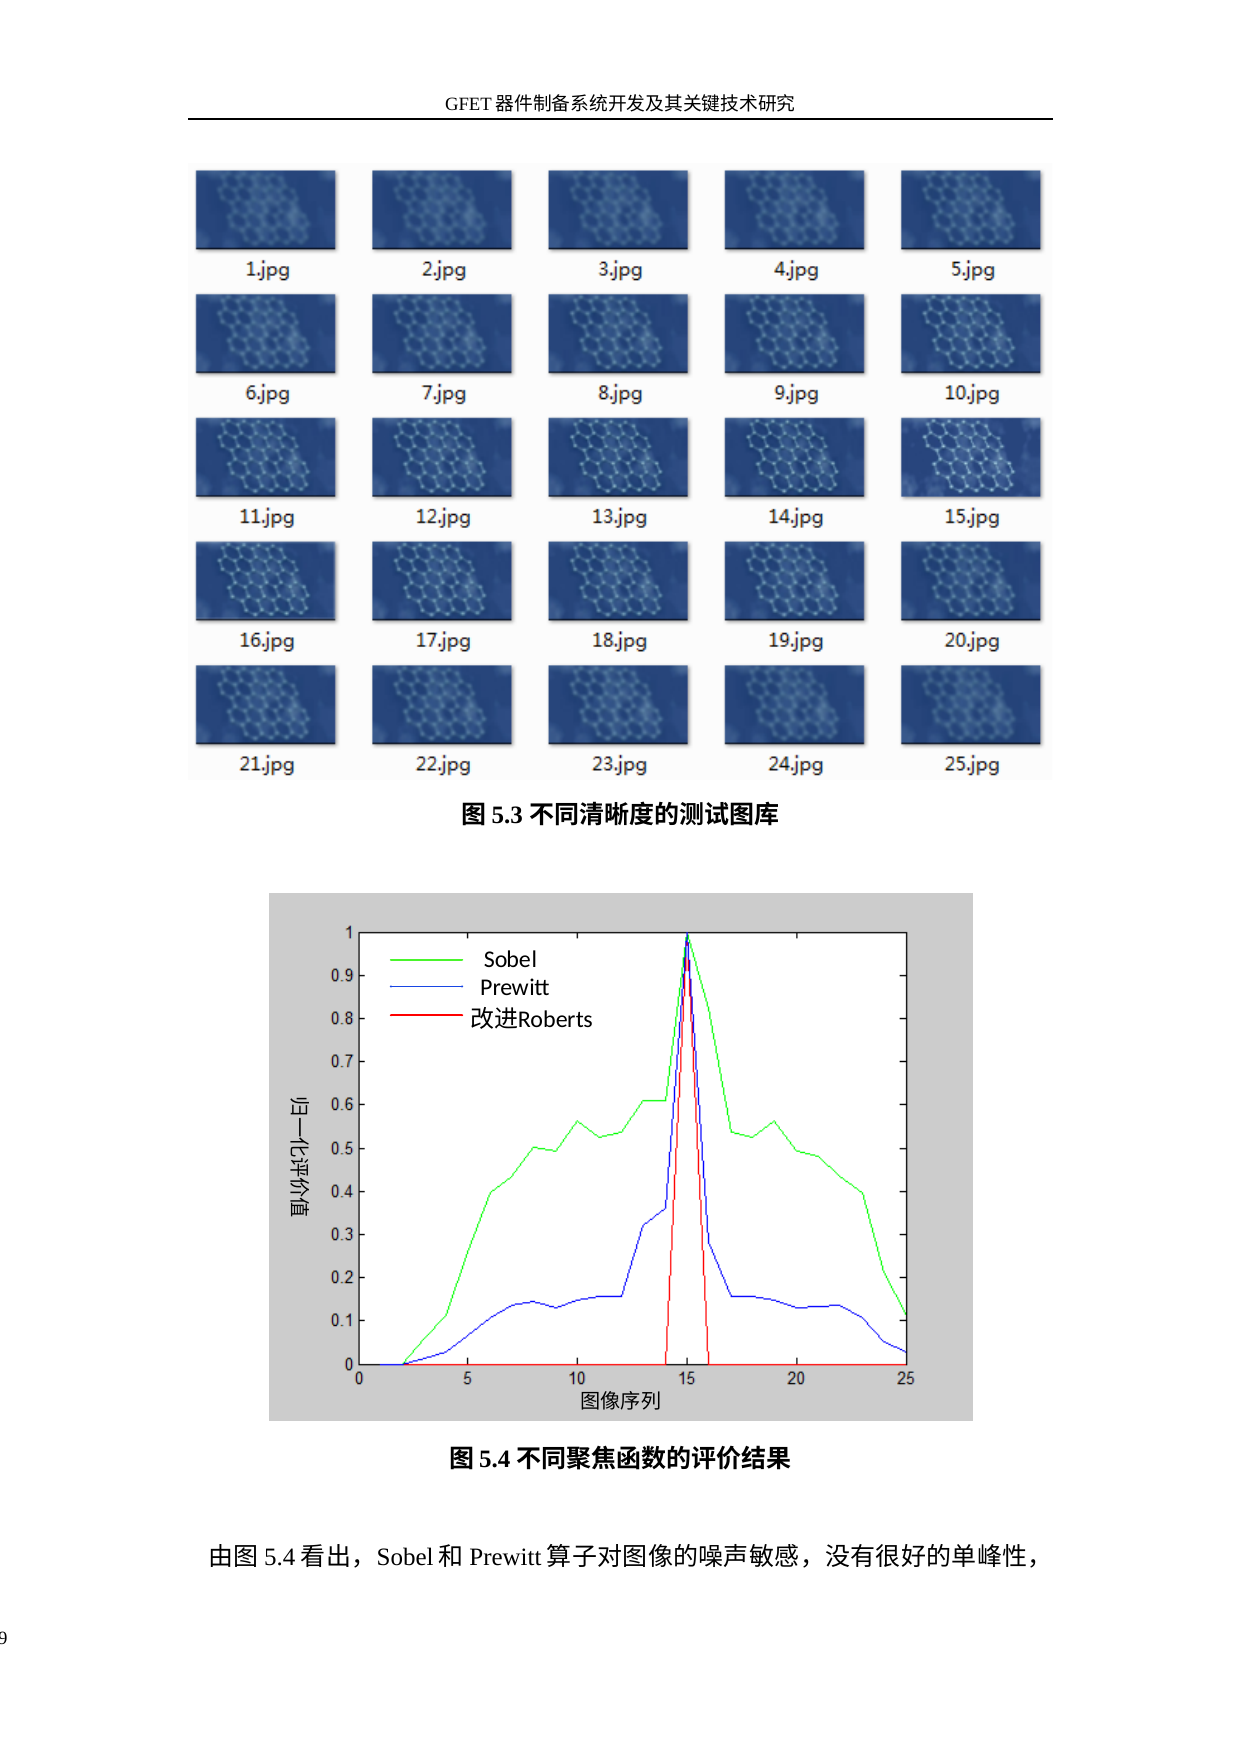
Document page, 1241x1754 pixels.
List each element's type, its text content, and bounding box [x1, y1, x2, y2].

text 图5.3 不同清晰度的测试图库 [187, 794, 1053, 830]
text 图5.4 不同聚焦函数的评价结果 [187, 1439, 1053, 1475]
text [187, 1536, 1053, 1573]
picture [187, 163, 1053, 780]
